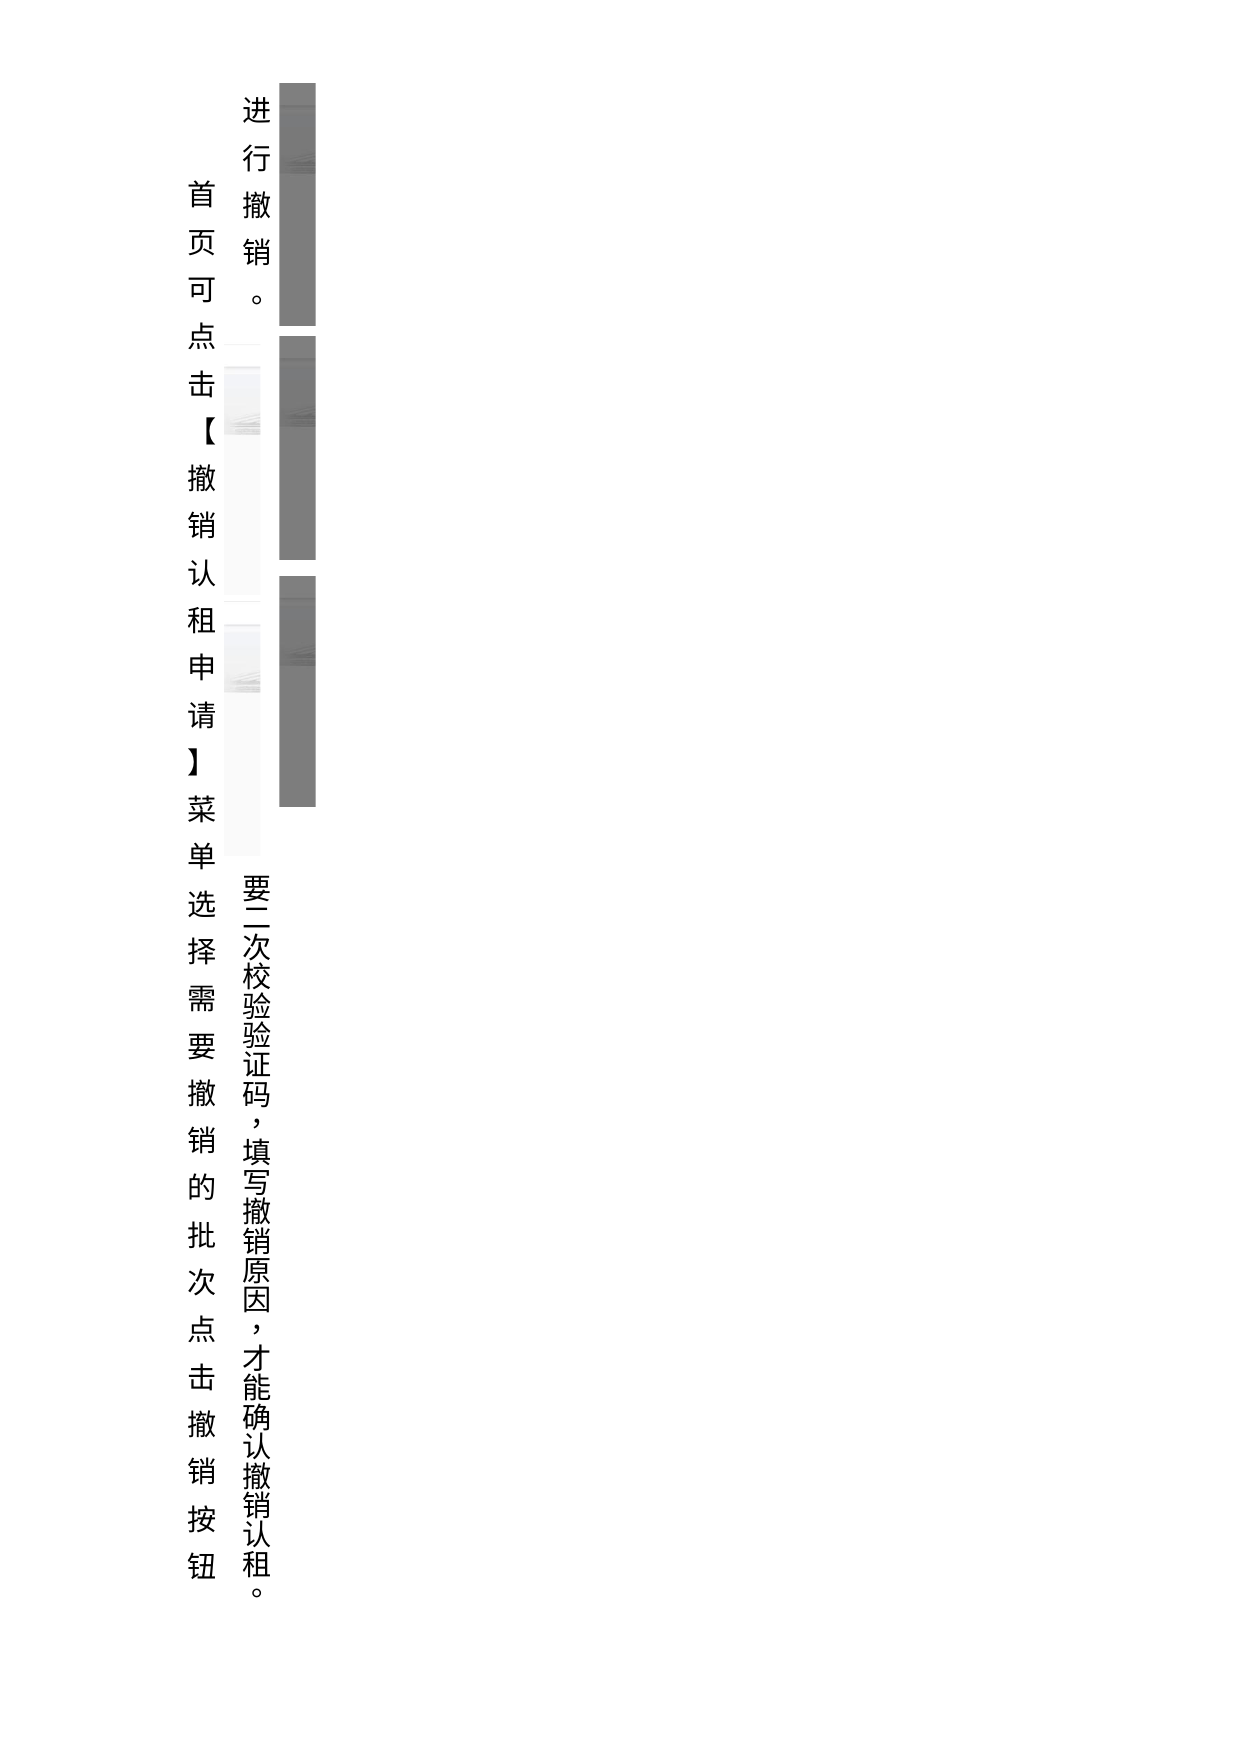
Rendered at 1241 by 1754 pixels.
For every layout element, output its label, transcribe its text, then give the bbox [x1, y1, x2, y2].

text 要二次校验验证码，填写撤销原因，才能确认撤销认租。 [243, 1260, 260, 1610]
picture [279, 576, 316, 807]
picture [279, 336, 316, 560]
picture [224, 342, 261, 595]
picture [224, 601, 261, 856]
text 要二次校验验证码，填写撤销原因，才能确认撤销认租。 [243, 876, 260, 1158]
picture [279, 83, 316, 326]
